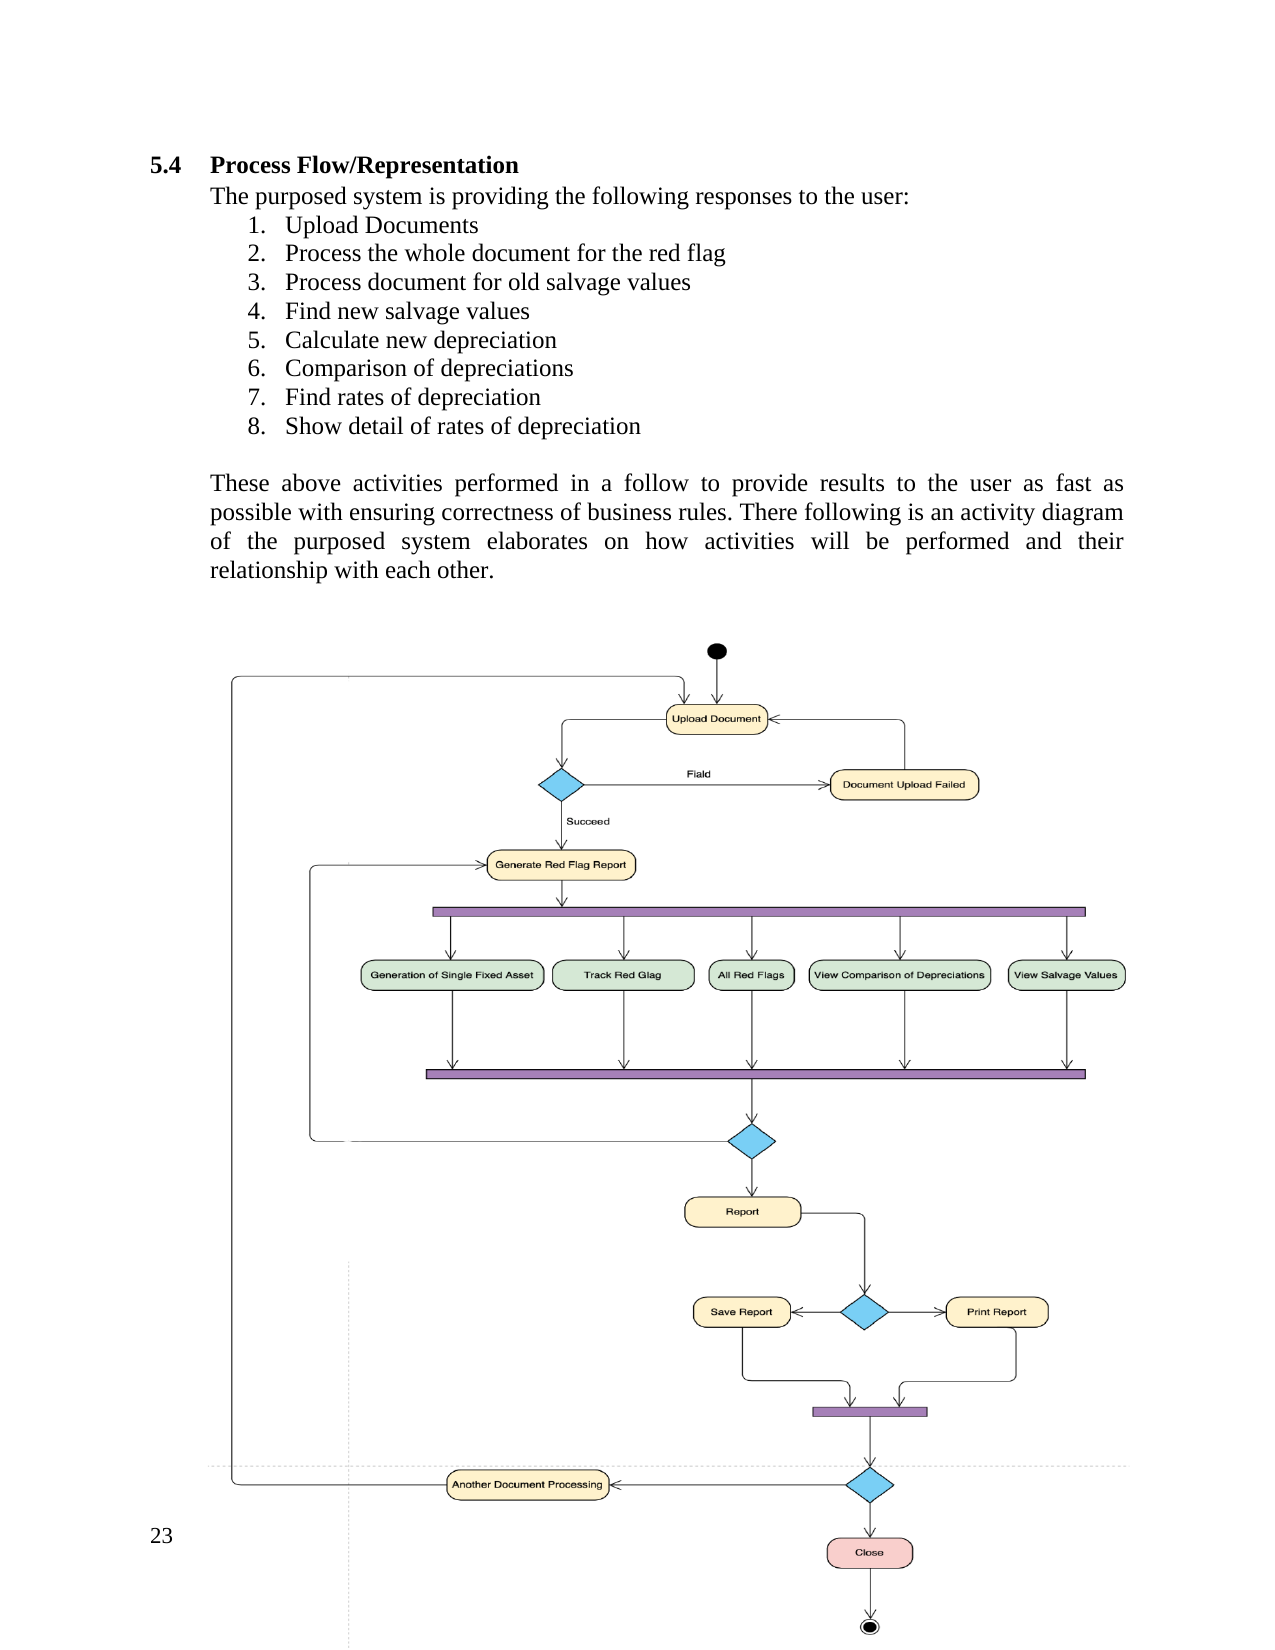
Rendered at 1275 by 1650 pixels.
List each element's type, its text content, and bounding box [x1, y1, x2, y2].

list Process document for old salvage values [247, 267, 1125, 296]
list Find rates of depreciation [247, 382, 1125, 411]
list Upload Documents [247, 210, 1125, 238]
text The purposed system is providing the following responses to the user: [150, 181, 1125, 210]
list Process the whole document for the red flag [247, 238, 1125, 267]
subtitle Process Flow/Representation [150, 150, 1125, 179]
list Show detail of rates of depreciation [247, 411, 1125, 440]
text These above activities performed in a follow to provide results to the user as fast as possible with ensuring correctness of business rules. There following is an activity diagram of the purposed system elaborates on how activities will be performed and their relationship with each other. [210, 468, 1125, 583]
list Calculate new depreciation [247, 325, 1125, 353]
picture [207, 640, 1130, 1650]
list Find new salvage values [247, 296, 1125, 325]
list Comparison of depreciations [247, 353, 1125, 382]
